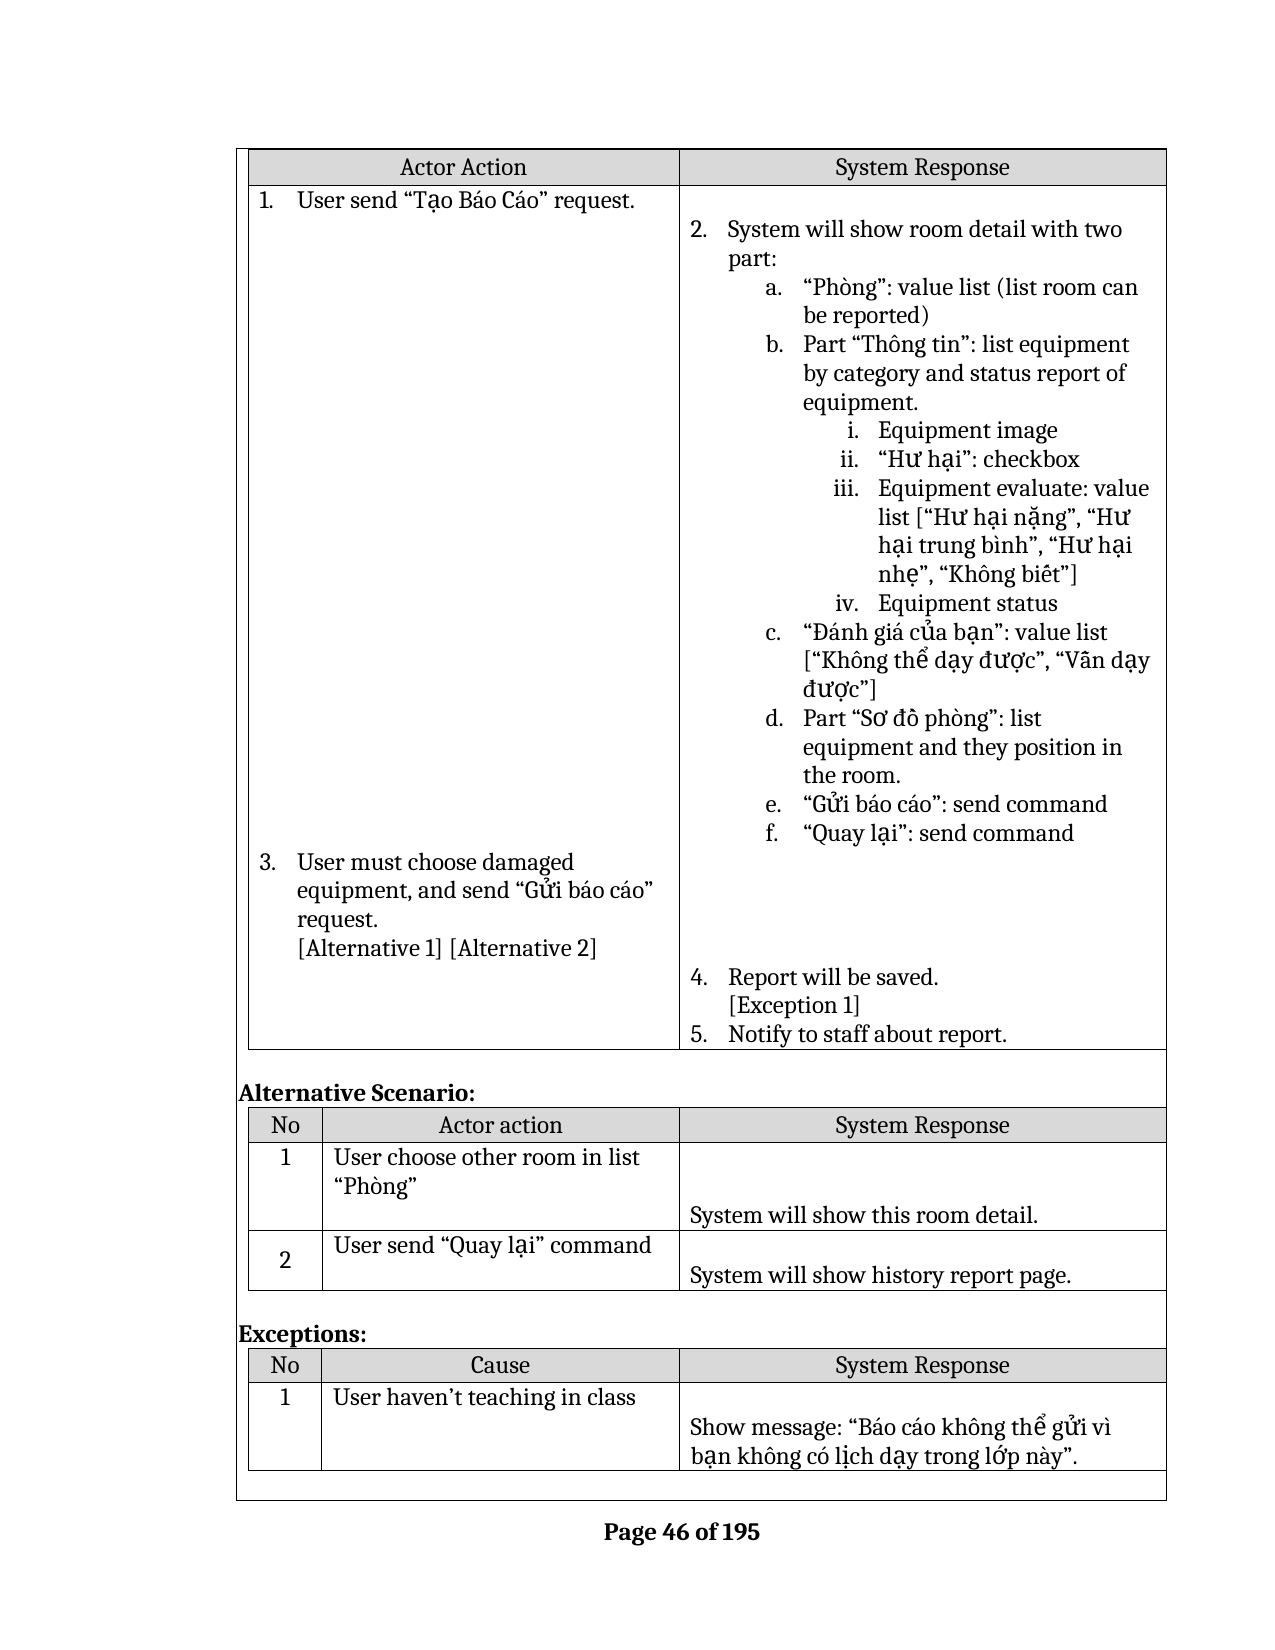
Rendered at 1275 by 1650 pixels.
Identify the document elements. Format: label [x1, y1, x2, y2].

table_cell [237, 149, 1166, 1500]
